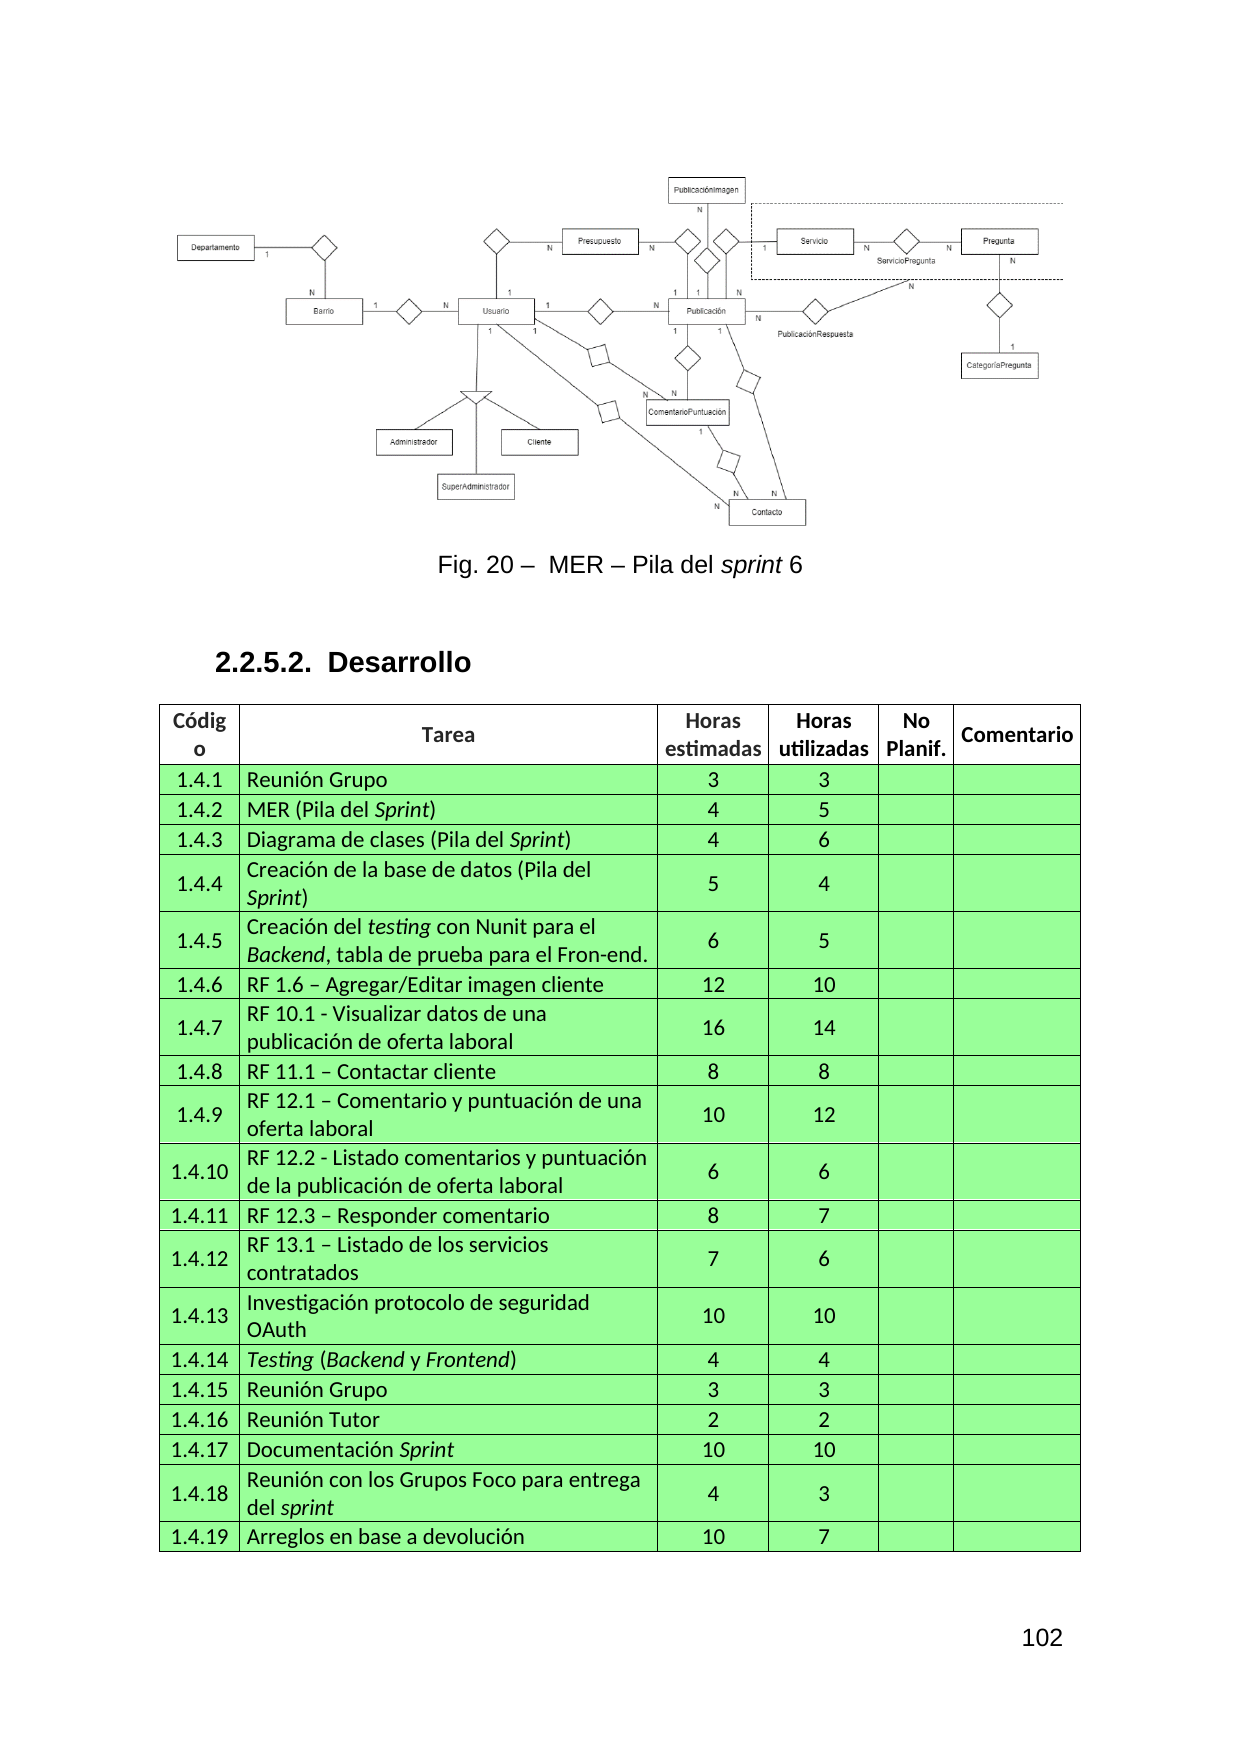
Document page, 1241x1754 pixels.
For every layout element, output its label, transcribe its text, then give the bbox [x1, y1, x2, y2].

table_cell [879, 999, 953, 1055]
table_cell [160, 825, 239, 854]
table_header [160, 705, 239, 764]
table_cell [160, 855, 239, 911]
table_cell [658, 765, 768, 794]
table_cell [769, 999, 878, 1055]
list Desarrollo [215, 646, 1063, 679]
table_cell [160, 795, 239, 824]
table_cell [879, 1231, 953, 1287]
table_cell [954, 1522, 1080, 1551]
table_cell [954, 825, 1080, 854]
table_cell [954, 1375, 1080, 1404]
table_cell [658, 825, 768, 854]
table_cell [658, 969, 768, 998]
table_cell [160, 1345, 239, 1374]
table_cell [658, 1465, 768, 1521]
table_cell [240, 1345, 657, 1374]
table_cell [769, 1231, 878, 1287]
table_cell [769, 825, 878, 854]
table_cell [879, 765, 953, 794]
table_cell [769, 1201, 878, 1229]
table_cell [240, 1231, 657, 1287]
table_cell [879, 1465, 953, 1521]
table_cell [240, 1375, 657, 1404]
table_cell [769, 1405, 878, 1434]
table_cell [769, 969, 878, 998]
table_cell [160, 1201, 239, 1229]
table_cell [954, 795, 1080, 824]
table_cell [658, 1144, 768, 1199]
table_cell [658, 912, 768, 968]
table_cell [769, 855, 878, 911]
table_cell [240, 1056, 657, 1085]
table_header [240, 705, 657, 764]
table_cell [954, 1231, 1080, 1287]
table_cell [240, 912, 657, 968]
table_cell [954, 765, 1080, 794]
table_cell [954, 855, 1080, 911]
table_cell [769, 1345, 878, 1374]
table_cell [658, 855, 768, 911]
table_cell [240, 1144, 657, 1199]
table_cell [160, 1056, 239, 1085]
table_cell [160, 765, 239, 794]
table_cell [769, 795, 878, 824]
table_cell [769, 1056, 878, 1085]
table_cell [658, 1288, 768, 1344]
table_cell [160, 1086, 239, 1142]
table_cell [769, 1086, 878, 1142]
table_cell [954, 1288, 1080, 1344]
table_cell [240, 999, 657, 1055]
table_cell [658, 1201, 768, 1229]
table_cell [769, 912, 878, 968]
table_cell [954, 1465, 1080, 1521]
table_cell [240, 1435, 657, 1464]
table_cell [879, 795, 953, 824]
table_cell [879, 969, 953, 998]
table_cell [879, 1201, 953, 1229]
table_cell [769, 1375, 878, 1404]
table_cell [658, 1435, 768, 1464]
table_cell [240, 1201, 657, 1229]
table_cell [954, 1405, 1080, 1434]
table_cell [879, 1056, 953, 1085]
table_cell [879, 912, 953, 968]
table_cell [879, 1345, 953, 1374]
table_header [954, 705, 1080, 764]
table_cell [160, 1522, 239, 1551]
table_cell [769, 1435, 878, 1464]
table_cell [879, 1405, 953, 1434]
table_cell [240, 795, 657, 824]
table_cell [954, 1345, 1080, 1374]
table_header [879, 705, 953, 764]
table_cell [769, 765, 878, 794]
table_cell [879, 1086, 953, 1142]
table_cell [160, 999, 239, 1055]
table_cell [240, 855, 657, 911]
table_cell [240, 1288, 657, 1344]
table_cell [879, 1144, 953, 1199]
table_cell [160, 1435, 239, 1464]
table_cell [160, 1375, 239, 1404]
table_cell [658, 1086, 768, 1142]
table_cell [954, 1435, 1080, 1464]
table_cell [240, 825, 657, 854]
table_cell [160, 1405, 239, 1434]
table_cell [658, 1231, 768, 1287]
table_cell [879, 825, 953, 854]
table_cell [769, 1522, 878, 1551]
text Fig. 20 – MER – Pila del sprint 6 [189, 551, 1051, 579]
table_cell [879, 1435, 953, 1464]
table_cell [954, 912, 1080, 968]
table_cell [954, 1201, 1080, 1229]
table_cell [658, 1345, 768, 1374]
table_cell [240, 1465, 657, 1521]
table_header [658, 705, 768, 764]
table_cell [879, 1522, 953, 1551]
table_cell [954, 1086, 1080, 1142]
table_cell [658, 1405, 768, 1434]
picture [177, 177, 1063, 526]
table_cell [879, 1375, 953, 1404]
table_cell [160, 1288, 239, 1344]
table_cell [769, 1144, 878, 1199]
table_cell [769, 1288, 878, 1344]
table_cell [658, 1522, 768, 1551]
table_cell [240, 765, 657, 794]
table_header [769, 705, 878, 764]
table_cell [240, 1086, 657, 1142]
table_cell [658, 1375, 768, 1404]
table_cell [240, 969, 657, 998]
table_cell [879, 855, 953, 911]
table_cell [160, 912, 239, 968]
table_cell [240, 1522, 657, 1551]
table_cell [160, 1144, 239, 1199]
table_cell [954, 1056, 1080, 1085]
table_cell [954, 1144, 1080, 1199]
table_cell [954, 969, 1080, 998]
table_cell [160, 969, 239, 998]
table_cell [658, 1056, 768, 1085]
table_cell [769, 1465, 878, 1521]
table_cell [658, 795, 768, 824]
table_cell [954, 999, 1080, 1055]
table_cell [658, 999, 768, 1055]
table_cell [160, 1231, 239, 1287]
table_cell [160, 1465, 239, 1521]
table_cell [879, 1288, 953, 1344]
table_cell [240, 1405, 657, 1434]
